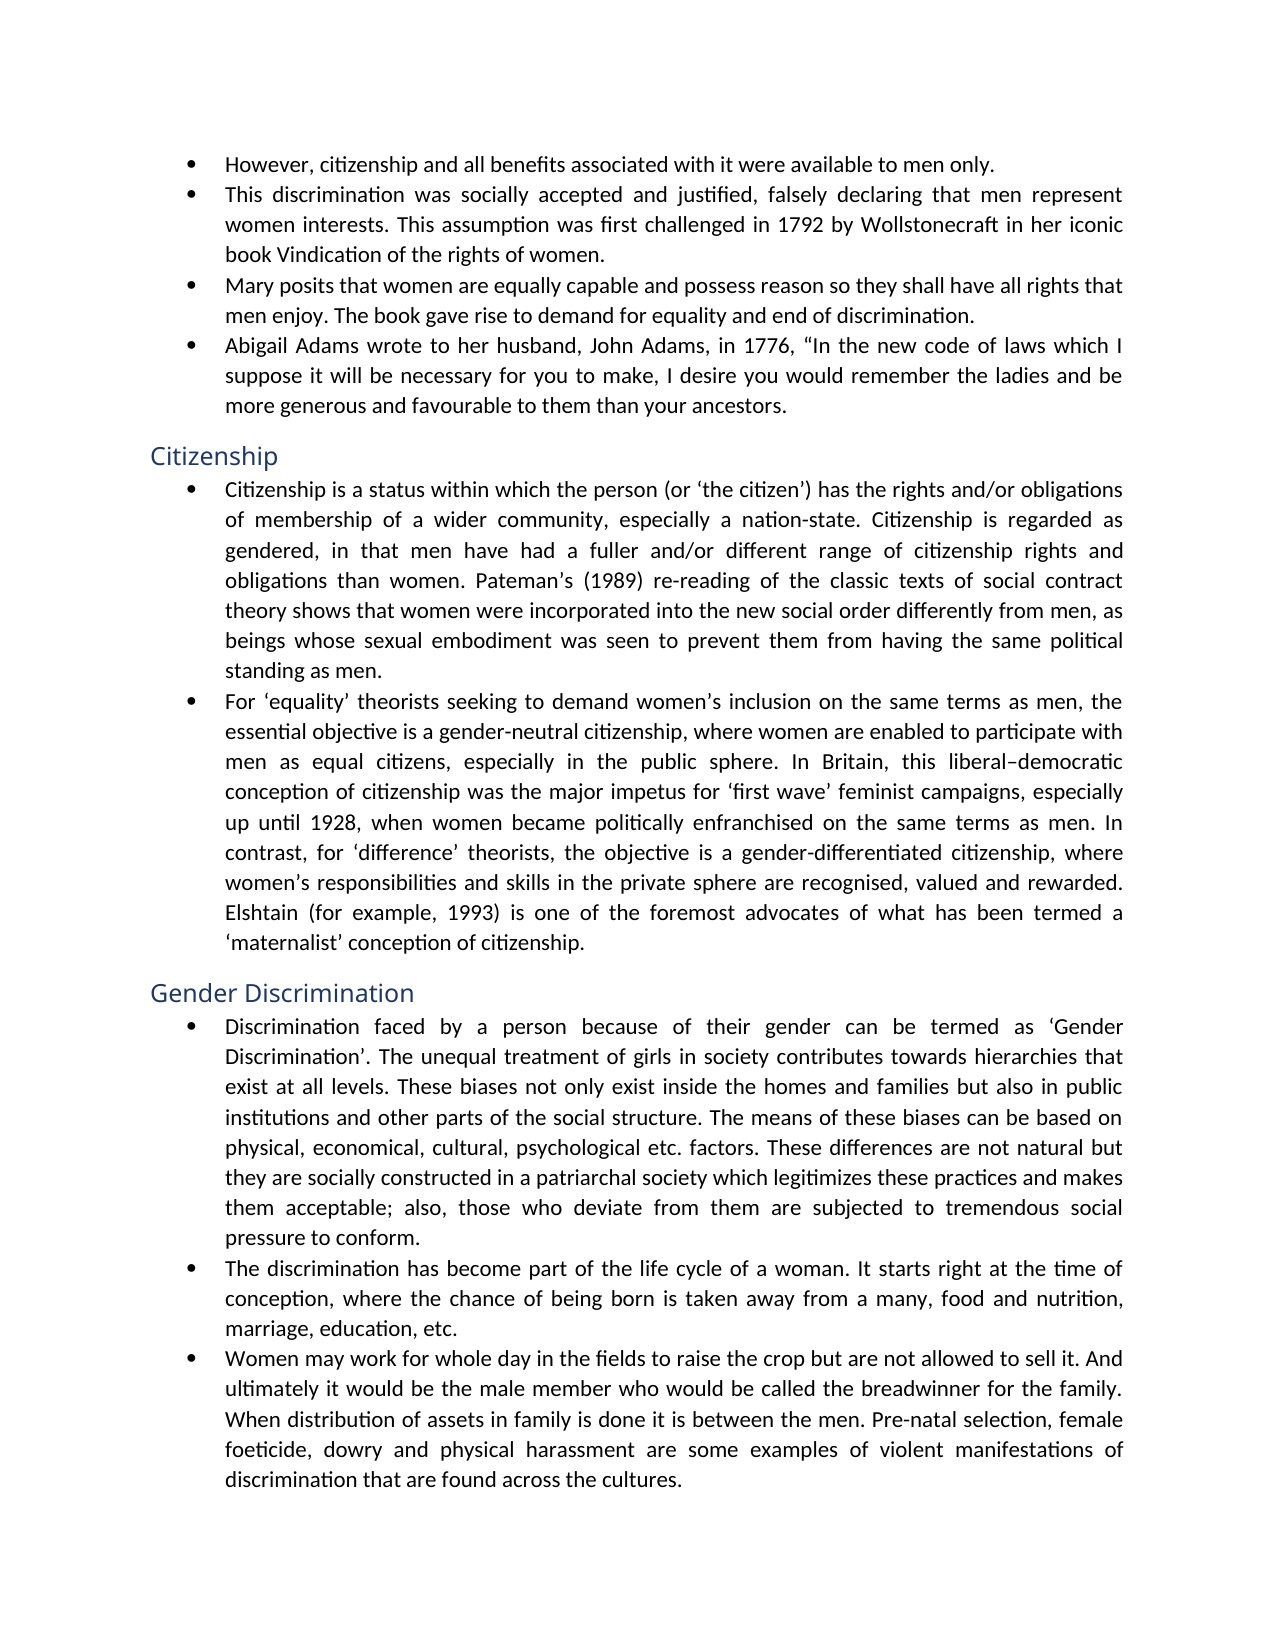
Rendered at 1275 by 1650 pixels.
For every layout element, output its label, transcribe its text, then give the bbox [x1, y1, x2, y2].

list Women may work for whole day in the fields to raise the crop but are not allowed to sell it. And ultimately it would be the male member who would be called the breadwinner for the family. When distribution of assets in family is done it is between the men. Pre-natal selection, female foeticide, dowry and physical harassment are some examples of violent manifestations of discrimination that are found across the cultures. [187, 1344, 1125, 1493]
subtitle Gender Discrimination [150, 975, 1125, 1009]
list However, citizenship and all benefits associated with it were available to men only. [187, 150, 1125, 178]
list The discrimination has become part of the life cycle of a woman. It starts right at the time of conception, where the chance of being born is taken away from a many, food and nutrition, marriage, education, etc. [187, 1254, 1125, 1342]
subtitle Citizenship [150, 438, 1125, 473]
list Citizenship is a status within which the person (or ‘the citizen’) has the rights and/or obligations of membership of a wider community, especially a nation-state. Citizenship is regarded as gendered, in that men have had a fuller and/or different range of citizenship rights and obligations than women. Pateman’s (1989) re-reading of the classic texts of social contract theory shows that women were incorporated into the new social order differently from men, as beings whose sexual embodiment was seen to prevent them from having the same political standing as men. [187, 475, 1125, 684]
list Mary posits that women are equally capable and possess reason so they shall have all rights that men enjoy. The book gave rise to demand for equality and end of discrimination. [187, 271, 1125, 329]
list Discrimination faced by a person because of their gender can be termed as ‘Gender Discrimination’. The unequal treatment of girls in society contributes towards hierarchies that exist at all levels. These biases not only exist inside the homes and families but also in public institutions and other parts of the social structure. The means of these biases can be based on physical, economical, cultural, psychological etc. factors. These differences are not natural but they are socially constructed in a patriarchal society which legitimizes these practices and makes them acceptable; also, those who deviate from them are subjected to tremendous social pressure to conform. [187, 1012, 1125, 1252]
list For ‘equality’ theorists seeking to demand women’s inclusion on the same terms as men, the essential objective is a gender-neutral citizenship, where women are enabled to participate with men as equal citizens, especially in the public sphere. In Britain, this liberal–democratic conception of citizenship was the major impetus for ‘first wave’ feminist campaigns, especially up until 1928, when women became politically enfranchised on the same terms as men. In contrast, for ‘difference’ theorists, the objective is a gender-differentiated citizenship, where women’s responsibilities and skills in the private sphere are recognised, valued and rewarded. Elshtain (for example, 1993) is one of the foremost advocates of what has been termed a ‘maternalist’ conception of citizenship. [187, 687, 1125, 956]
list This discrimination was socially accepted and justified, falsely declaring that men represent women interests. This assumption was first challenged in 1792 by Wollstonecraft in her iconic book Vindication of the rights of women. [187, 180, 1125, 269]
list Abigail Adams wrote to her husband, John Adams, in 1776, “In the new code of laws which I suppose it will be necessary for you to make, I desire you would remember the ladies and be more generous and favourable to them than your ancestors. [187, 331, 1125, 420]
